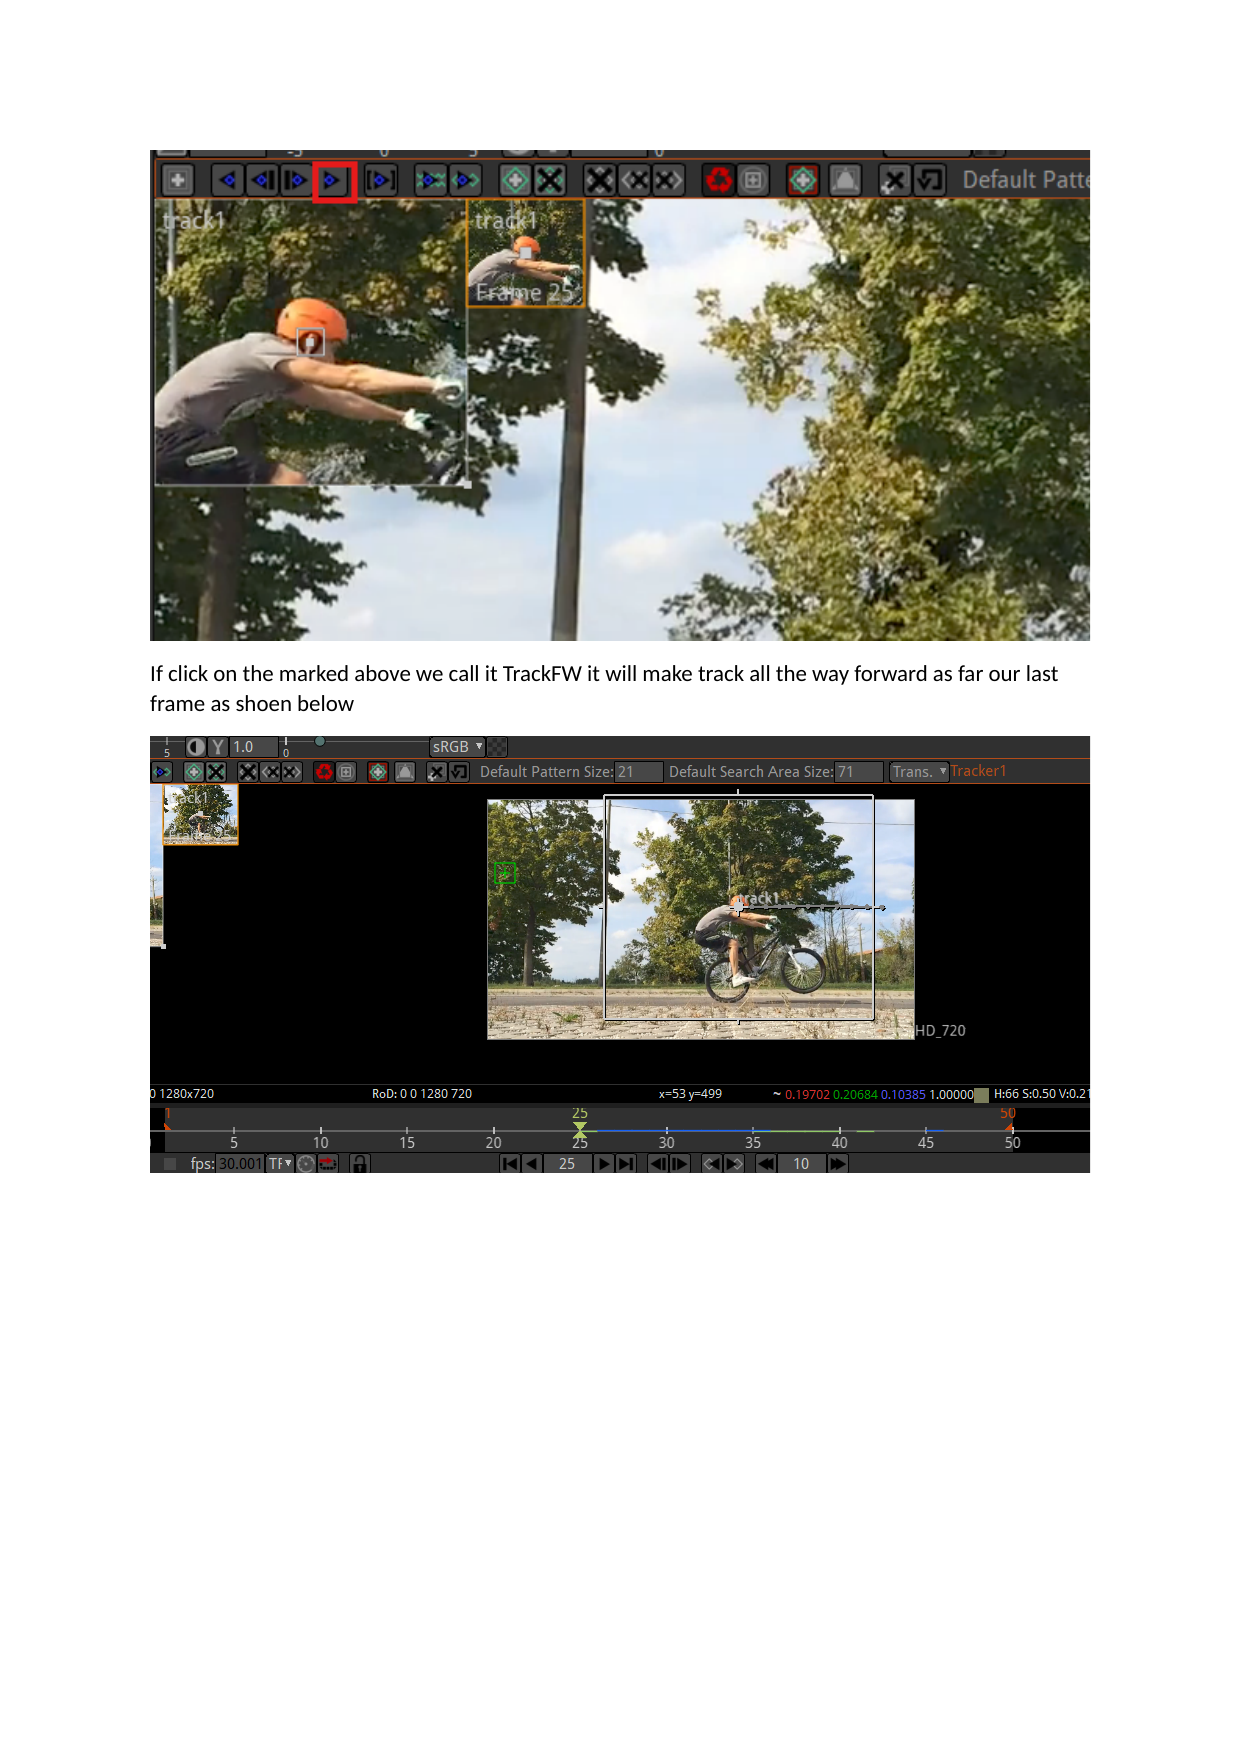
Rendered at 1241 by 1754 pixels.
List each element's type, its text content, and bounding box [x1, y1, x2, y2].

text If click on the marked above we call it TrackFW it will make track all the way forward as far our last frame as shoen below [150, 659, 1090, 717]
picture [150, 736, 1091, 1173]
picture [150, 150, 1091, 641]
